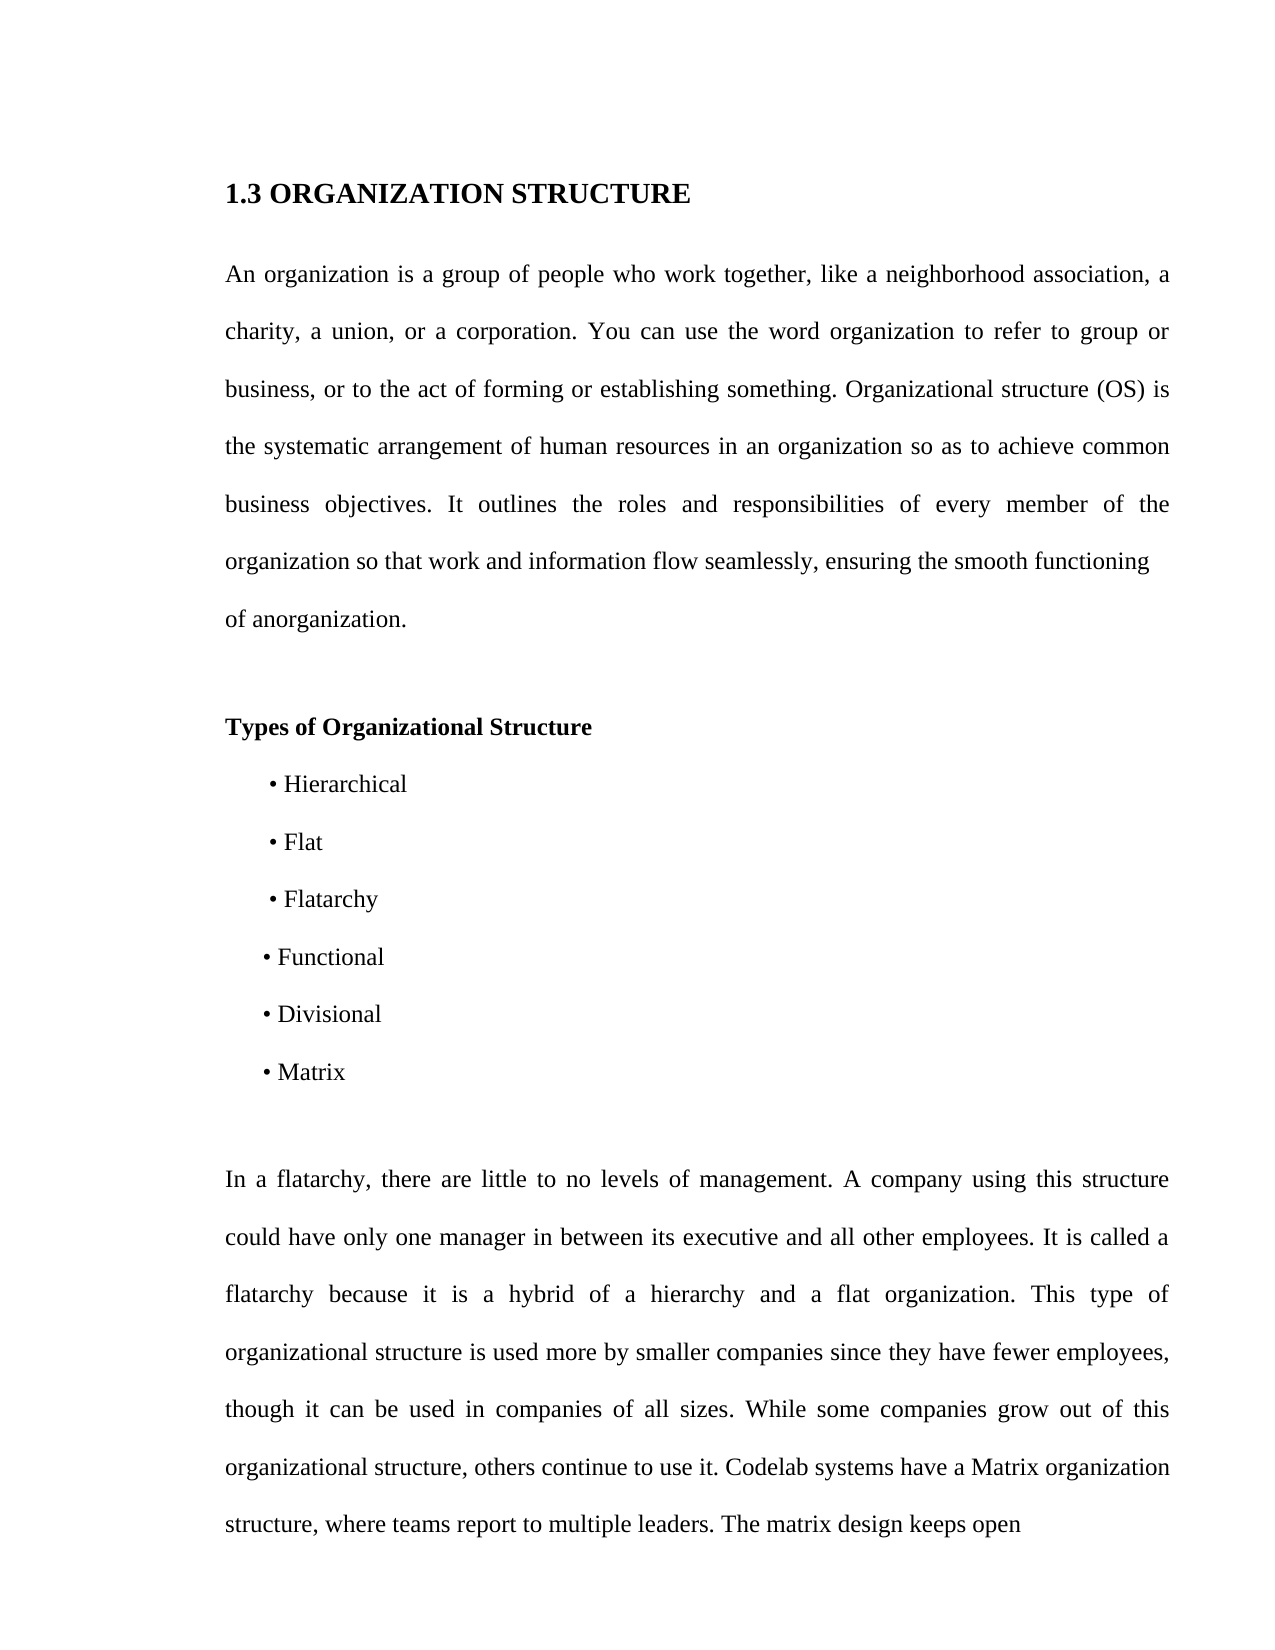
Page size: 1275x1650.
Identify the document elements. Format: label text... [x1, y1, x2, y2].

text In a flatarchy, there are little to no levels of management. A company using this structure could have only one manager in between its executive and all other employees. It is called a flatarchy because it is a hybrid of a hierarchy and a flat organization. This type of organizational structure is used more by smaller companies since they have fewer employees, though it can be used in companies of all sizes. While some companies grow out of this organizational structure, others continue to use it. Codelab systems have a Matrix organization structure, where teams report to multiple leaders. The matrix design keeps open [225, 1164, 1171, 1538]
subtitle ORGANIZATION STRUCTURE [225, 176, 1208, 209]
text of anorganization. [225, 604, 1171, 685]
text Types of Organizational Structure • Hierarchical • Flat • Flatarchy • Functional • Divisional • Matrix [225, 712, 1171, 1138]
text An organization is a group of people who work together, like a neighborhood association, a charity, a union, or a corporation. You can use the word organization to refer to group or business, or to the act of forming or establishing something. Organizational structure (OS) is the systematic arrangement of human resources in an organization so as to achieve common business objectives. It outlines the roles and responsibilities of every member of the organization so that work and information flow seamlessly, ensuring the smooth functioning [225, 259, 1171, 575]
